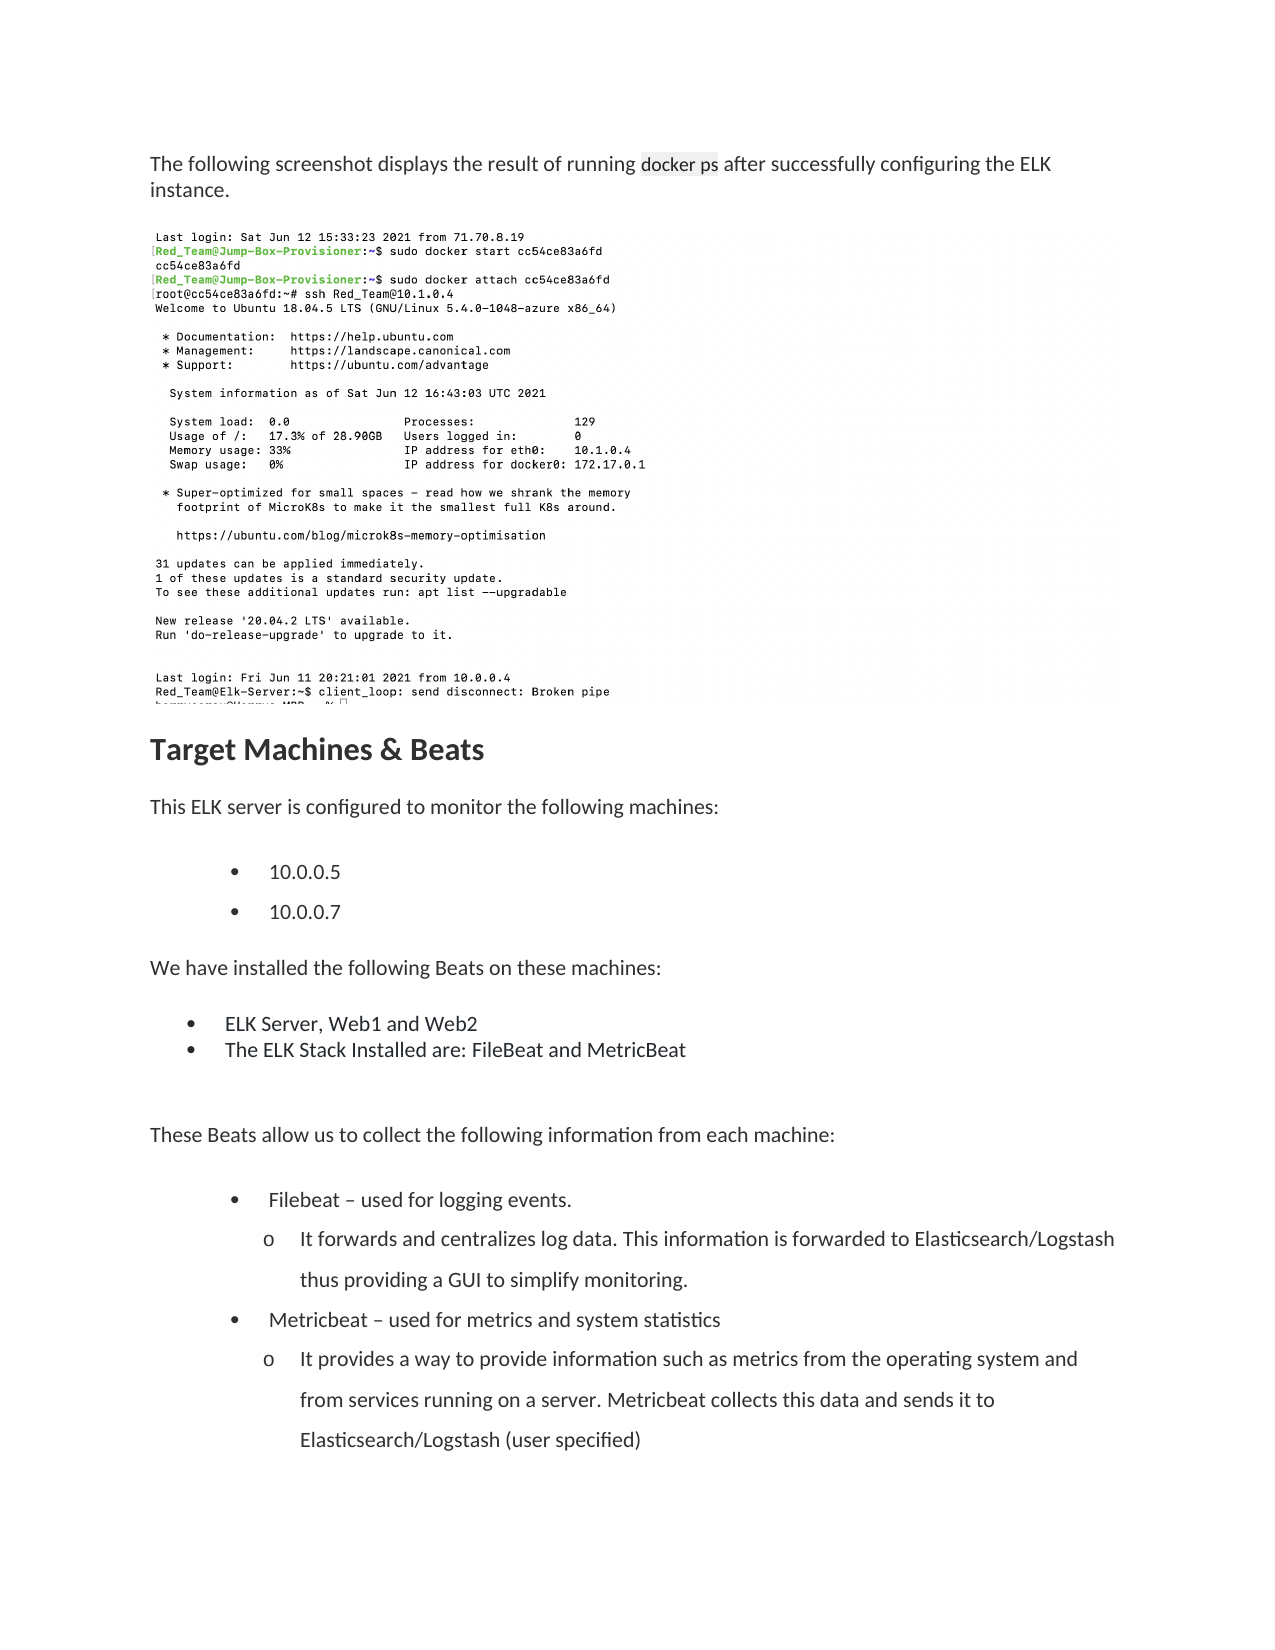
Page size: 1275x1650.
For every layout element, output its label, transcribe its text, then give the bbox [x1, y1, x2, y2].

list It forwards and centralizes log data. This information is forwarded to Elasticsearch/Logstash thus providing a GUI to simplify monitoring. [262, 1213, 1125, 1293]
list Filebeat – used for logging events. [231, 1173, 1125, 1213]
list The ELK Stack Installed are: FileBeat and MetricBeat [187, 1036, 1125, 1063]
list 10.0.0.5 [231, 845, 1125, 885]
list It provides a way to provide information such as metrics from the operating system and from services running on a server. Metricbeat collects this data and sends it to Elasticsearch/Logstash (user specified) [262, 1333, 1125, 1453]
list ELK Server, Web1 and Web2 [187, 1010, 1125, 1036]
list 10.0.0.7 [231, 885, 1125, 925]
text These Beats allow us to collect the following information from each machine: [150, 1121, 1125, 1148]
list Metricbeat – used for metrics and system statistics [231, 1293, 1125, 1333]
text This ELK server is configured to monitor the following machines: [150, 793, 1125, 820]
text The following screenshot displays the result of running docker ps after successfully configuring the ELK instance. [150, 150, 1125, 203]
text Target Machines & Beats [150, 729, 1125, 768]
picture [150, 228, 1125, 704]
text We have installed the following Beats on these machines: [150, 954, 1125, 981]
